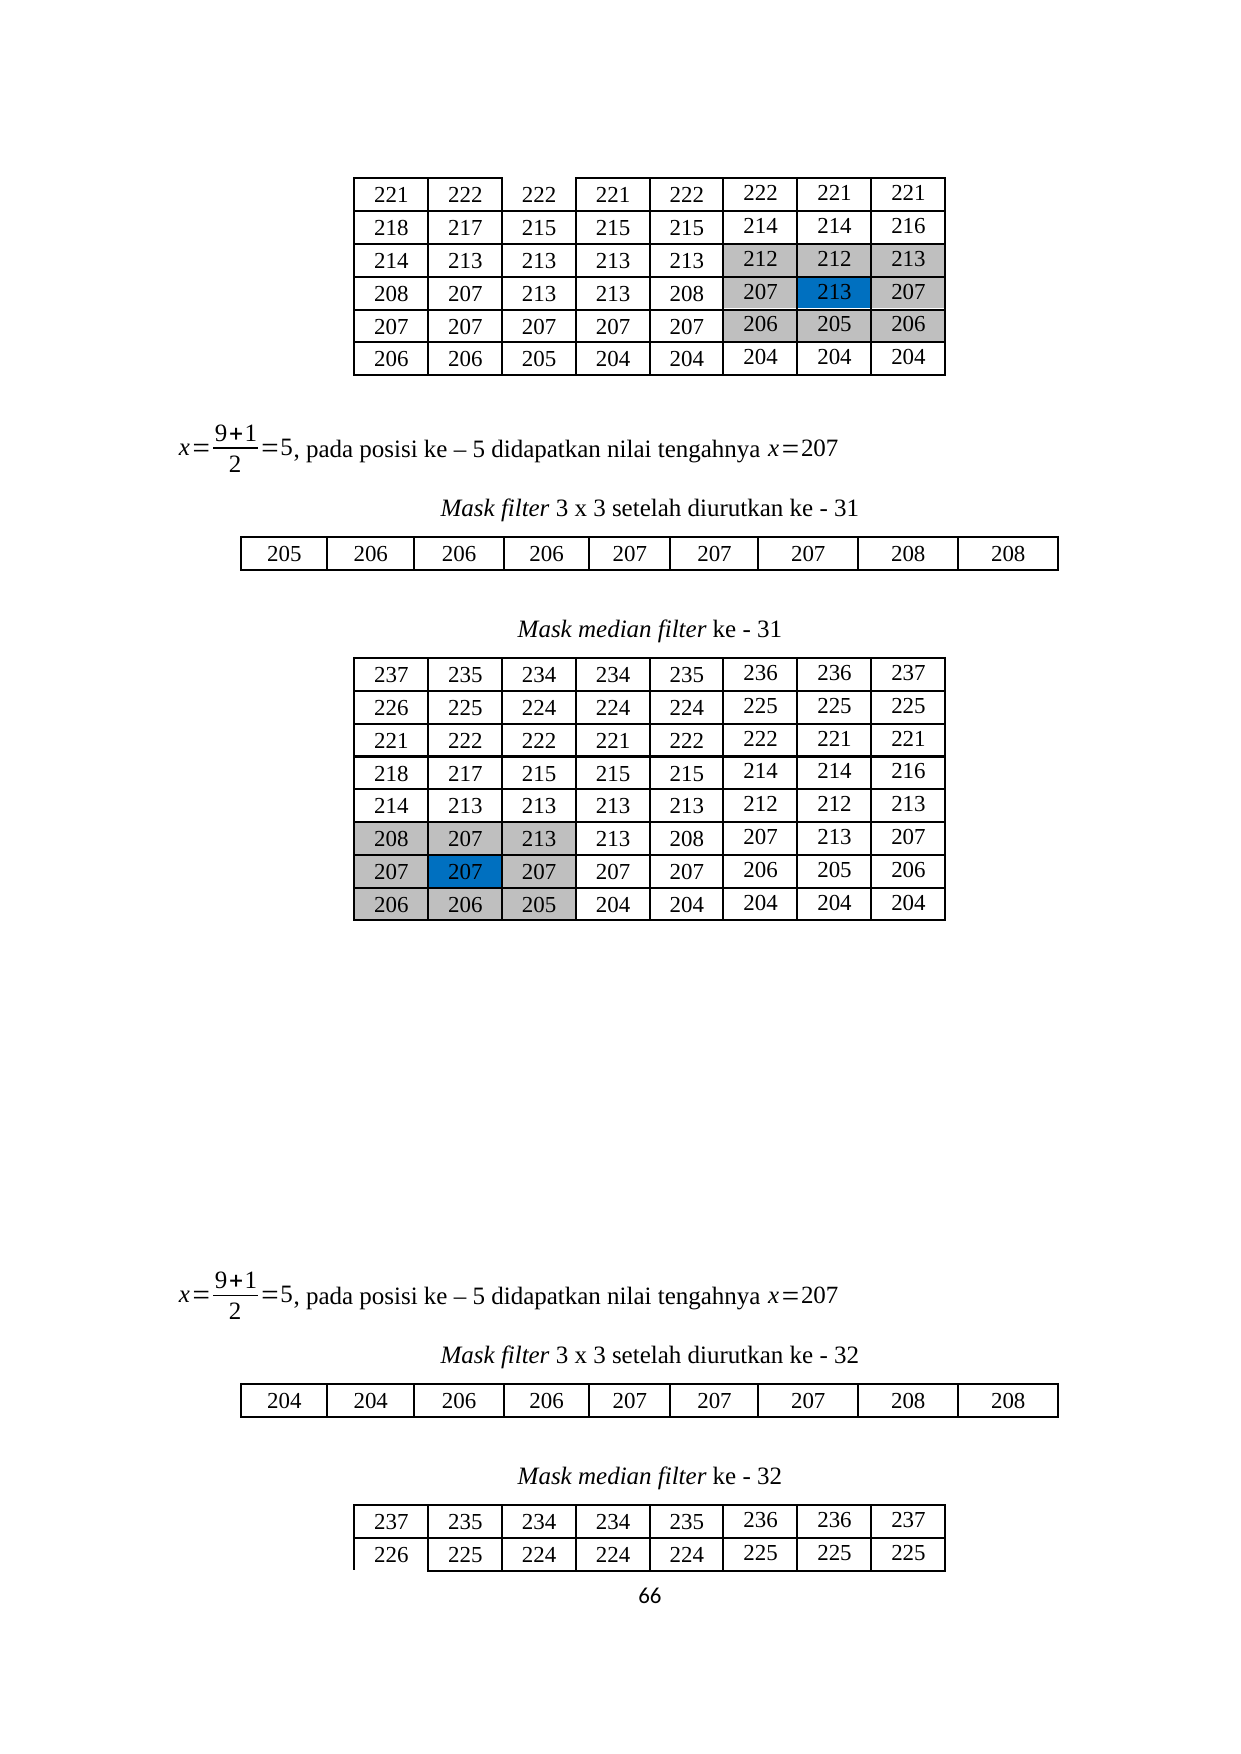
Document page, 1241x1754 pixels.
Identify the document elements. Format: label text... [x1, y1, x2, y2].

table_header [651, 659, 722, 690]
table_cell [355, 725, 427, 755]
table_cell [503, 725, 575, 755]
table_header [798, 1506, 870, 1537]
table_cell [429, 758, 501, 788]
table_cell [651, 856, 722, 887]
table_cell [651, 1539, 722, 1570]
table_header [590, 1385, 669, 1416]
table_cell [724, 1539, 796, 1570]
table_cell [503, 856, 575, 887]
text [177, 1266, 1122, 1325]
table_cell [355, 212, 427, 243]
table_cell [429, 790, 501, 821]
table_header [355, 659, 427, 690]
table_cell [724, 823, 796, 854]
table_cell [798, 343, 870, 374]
text Mask filter 3 x 3 setelah diurutkan ke - 32 [177, 1340, 1122, 1368]
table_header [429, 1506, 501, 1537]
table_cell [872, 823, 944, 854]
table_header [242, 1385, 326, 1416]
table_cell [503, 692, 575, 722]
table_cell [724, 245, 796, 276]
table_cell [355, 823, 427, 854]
text Mask filter 3 x 3 setelah diurutkan ke - 31 [177, 493, 1122, 521]
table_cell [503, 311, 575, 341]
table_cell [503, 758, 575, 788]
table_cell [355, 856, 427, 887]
text Mask median filter ke - 31 [177, 614, 1122, 642]
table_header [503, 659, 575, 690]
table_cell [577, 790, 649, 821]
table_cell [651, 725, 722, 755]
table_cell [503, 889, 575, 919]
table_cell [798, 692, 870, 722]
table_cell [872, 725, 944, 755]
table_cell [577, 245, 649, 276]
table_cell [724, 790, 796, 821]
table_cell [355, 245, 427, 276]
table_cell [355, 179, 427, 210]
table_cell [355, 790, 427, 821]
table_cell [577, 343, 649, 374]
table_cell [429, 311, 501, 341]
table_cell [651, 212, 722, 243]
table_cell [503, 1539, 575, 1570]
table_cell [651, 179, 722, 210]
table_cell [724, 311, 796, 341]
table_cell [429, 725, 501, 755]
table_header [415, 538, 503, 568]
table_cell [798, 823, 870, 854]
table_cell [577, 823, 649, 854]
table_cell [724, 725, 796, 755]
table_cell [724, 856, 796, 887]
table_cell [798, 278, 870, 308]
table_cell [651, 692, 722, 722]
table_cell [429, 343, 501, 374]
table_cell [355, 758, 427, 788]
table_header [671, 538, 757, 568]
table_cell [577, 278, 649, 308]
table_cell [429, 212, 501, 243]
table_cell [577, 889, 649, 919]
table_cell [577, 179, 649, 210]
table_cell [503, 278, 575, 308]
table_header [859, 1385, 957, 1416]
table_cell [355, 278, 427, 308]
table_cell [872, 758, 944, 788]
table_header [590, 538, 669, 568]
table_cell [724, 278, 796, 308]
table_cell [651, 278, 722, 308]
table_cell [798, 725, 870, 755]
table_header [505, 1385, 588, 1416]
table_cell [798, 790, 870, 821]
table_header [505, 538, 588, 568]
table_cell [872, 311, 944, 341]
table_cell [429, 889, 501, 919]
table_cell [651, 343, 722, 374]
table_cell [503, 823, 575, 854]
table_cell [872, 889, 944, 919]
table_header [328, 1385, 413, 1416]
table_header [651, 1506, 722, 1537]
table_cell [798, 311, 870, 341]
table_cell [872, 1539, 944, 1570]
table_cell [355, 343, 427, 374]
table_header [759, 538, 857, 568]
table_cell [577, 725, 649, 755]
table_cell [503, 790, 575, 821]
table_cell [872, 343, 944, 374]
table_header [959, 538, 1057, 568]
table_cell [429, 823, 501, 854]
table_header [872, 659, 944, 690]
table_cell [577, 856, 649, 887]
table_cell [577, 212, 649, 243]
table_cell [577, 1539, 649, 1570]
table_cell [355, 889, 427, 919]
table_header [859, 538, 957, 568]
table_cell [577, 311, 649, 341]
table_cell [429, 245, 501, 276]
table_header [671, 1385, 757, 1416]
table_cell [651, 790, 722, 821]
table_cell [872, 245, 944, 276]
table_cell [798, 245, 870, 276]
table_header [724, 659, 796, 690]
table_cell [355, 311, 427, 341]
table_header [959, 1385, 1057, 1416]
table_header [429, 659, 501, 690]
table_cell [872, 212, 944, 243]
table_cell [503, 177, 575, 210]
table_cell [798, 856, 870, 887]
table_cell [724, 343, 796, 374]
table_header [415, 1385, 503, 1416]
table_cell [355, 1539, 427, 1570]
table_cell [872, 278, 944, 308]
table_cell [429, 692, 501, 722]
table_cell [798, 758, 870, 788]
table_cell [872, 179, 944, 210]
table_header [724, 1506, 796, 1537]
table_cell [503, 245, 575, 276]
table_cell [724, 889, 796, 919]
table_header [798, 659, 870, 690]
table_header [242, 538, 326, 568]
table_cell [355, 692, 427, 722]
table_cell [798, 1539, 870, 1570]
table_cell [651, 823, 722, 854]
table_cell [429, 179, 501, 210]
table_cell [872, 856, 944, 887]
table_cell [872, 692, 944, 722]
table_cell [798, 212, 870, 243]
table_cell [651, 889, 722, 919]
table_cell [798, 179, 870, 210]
text Mask median filter ke - 32 [177, 1461, 1122, 1490]
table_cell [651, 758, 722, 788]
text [177, 419, 1122, 478]
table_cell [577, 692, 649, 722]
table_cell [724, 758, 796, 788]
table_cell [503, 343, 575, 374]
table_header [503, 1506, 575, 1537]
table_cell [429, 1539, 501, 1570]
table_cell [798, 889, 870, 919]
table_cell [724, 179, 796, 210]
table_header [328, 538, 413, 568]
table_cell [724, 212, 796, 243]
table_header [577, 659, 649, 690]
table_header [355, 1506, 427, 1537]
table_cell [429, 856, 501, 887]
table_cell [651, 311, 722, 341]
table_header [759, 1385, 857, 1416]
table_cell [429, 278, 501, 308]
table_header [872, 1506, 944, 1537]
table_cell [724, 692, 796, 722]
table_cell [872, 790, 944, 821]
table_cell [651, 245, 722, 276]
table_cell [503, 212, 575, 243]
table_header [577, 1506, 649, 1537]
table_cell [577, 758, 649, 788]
